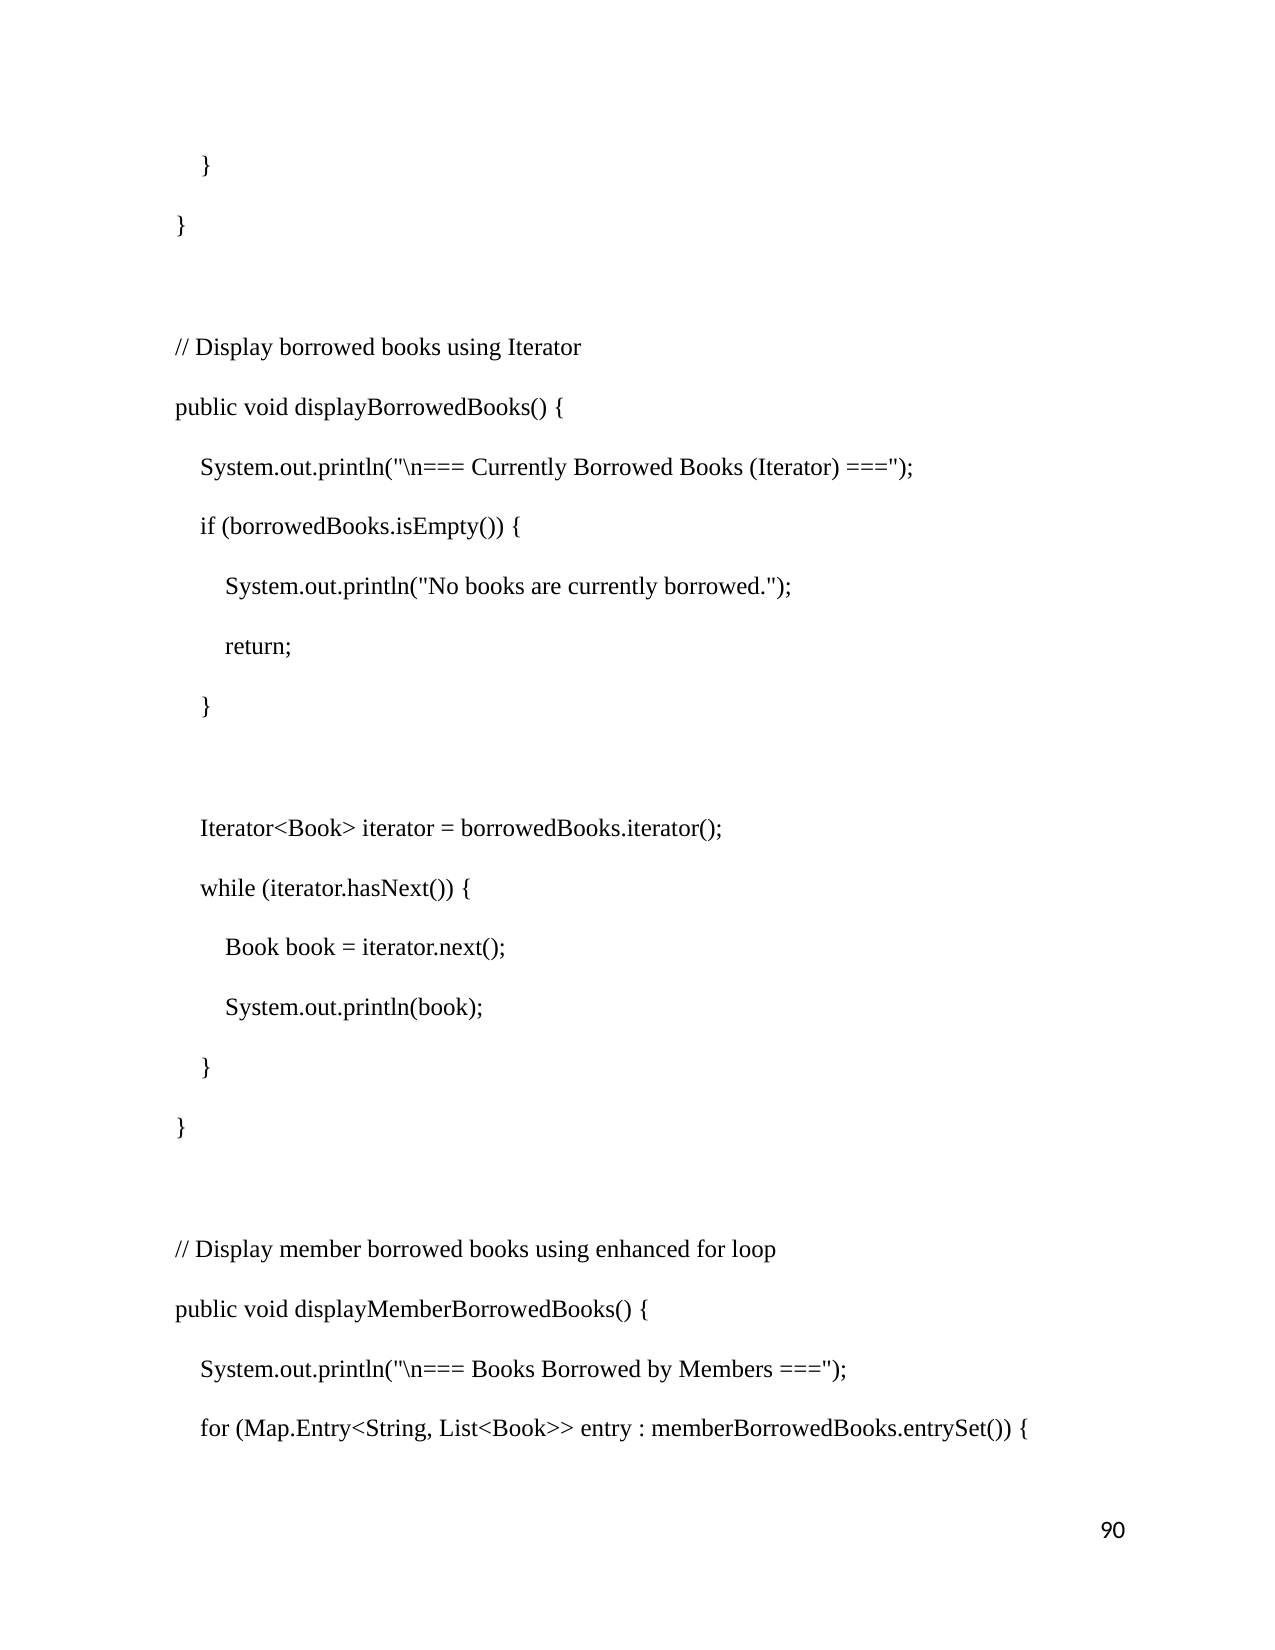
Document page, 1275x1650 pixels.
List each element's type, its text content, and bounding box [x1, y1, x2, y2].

text public void displayBorrowedBooks() { [150, 392, 1125, 421]
text Book book = iterator.next(); [150, 932, 1125, 961]
text while (iterator.hasNext()) { [150, 873, 1125, 901]
text } [150, 691, 1125, 719]
text System.out.println("No books are currently borrowed."); [150, 571, 1125, 600]
text } [150, 1052, 1125, 1081]
text // Display member borrowed books using enhanced for loop [150, 1234, 1125, 1263]
text } [150, 1112, 1125, 1141]
text System.out.println("\n=== Currently Borrowed Books (Iterator) ==="); [150, 452, 1125, 480]
text if (borrowedBooks.isEmpty()) { [150, 511, 1125, 540]
text Iterator<Book> iterator = borrowedBooks.iterator(); [150, 813, 1125, 842]
text } [150, 150, 1125, 179]
text System.out.println("\n=== Books Borrowed by Members ==="); [150, 1354, 1125, 1382]
text for (Map.Entry<String, List<Book>> entry : memberBorrowedBooks.entrySet()) { [150, 1413, 1125, 1442]
text // Display borrowed books using Iterator [150, 332, 1125, 361]
text public void displayMemberBorrowedBooks() { [150, 1294, 1125, 1323]
text System.out.println(book); [150, 992, 1125, 1021]
text return; [150, 631, 1125, 660]
text } [150, 210, 1125, 238]
